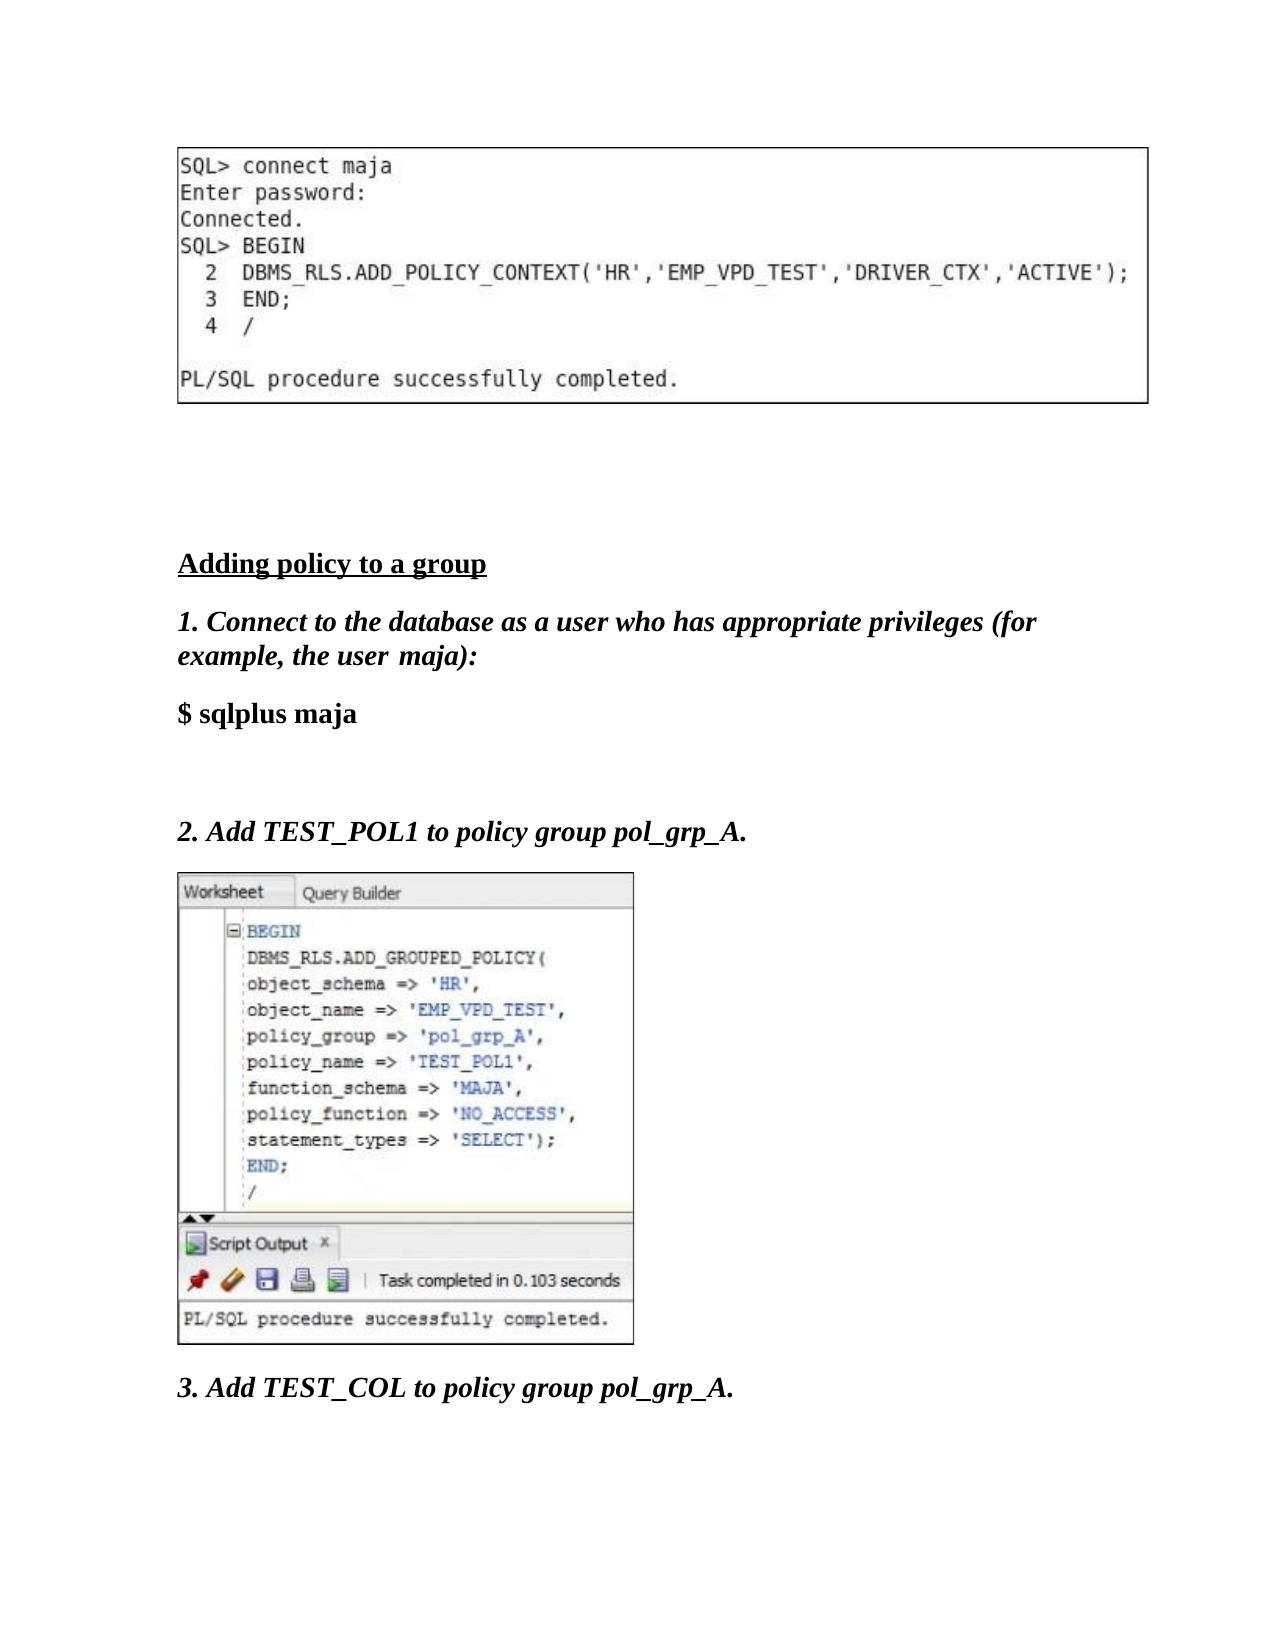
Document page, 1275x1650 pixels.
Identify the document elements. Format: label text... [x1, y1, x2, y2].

text $ sqlplus maja [177, 697, 1098, 730]
text 3. Add TEST_COL to policy group pol_grp_A. [177, 1370, 1098, 1403]
text 2. Add TEST_POL1 to policy group pol_grp_A. [177, 814, 1098, 847]
picture [177, 872, 635, 1345]
picture [177, 147, 1149, 404]
text Adding policy to a group [177, 546, 1098, 579]
text 1. Connect to the database as a user who has appropriate privileges (for example, the user maja): [177, 604, 1098, 672]
